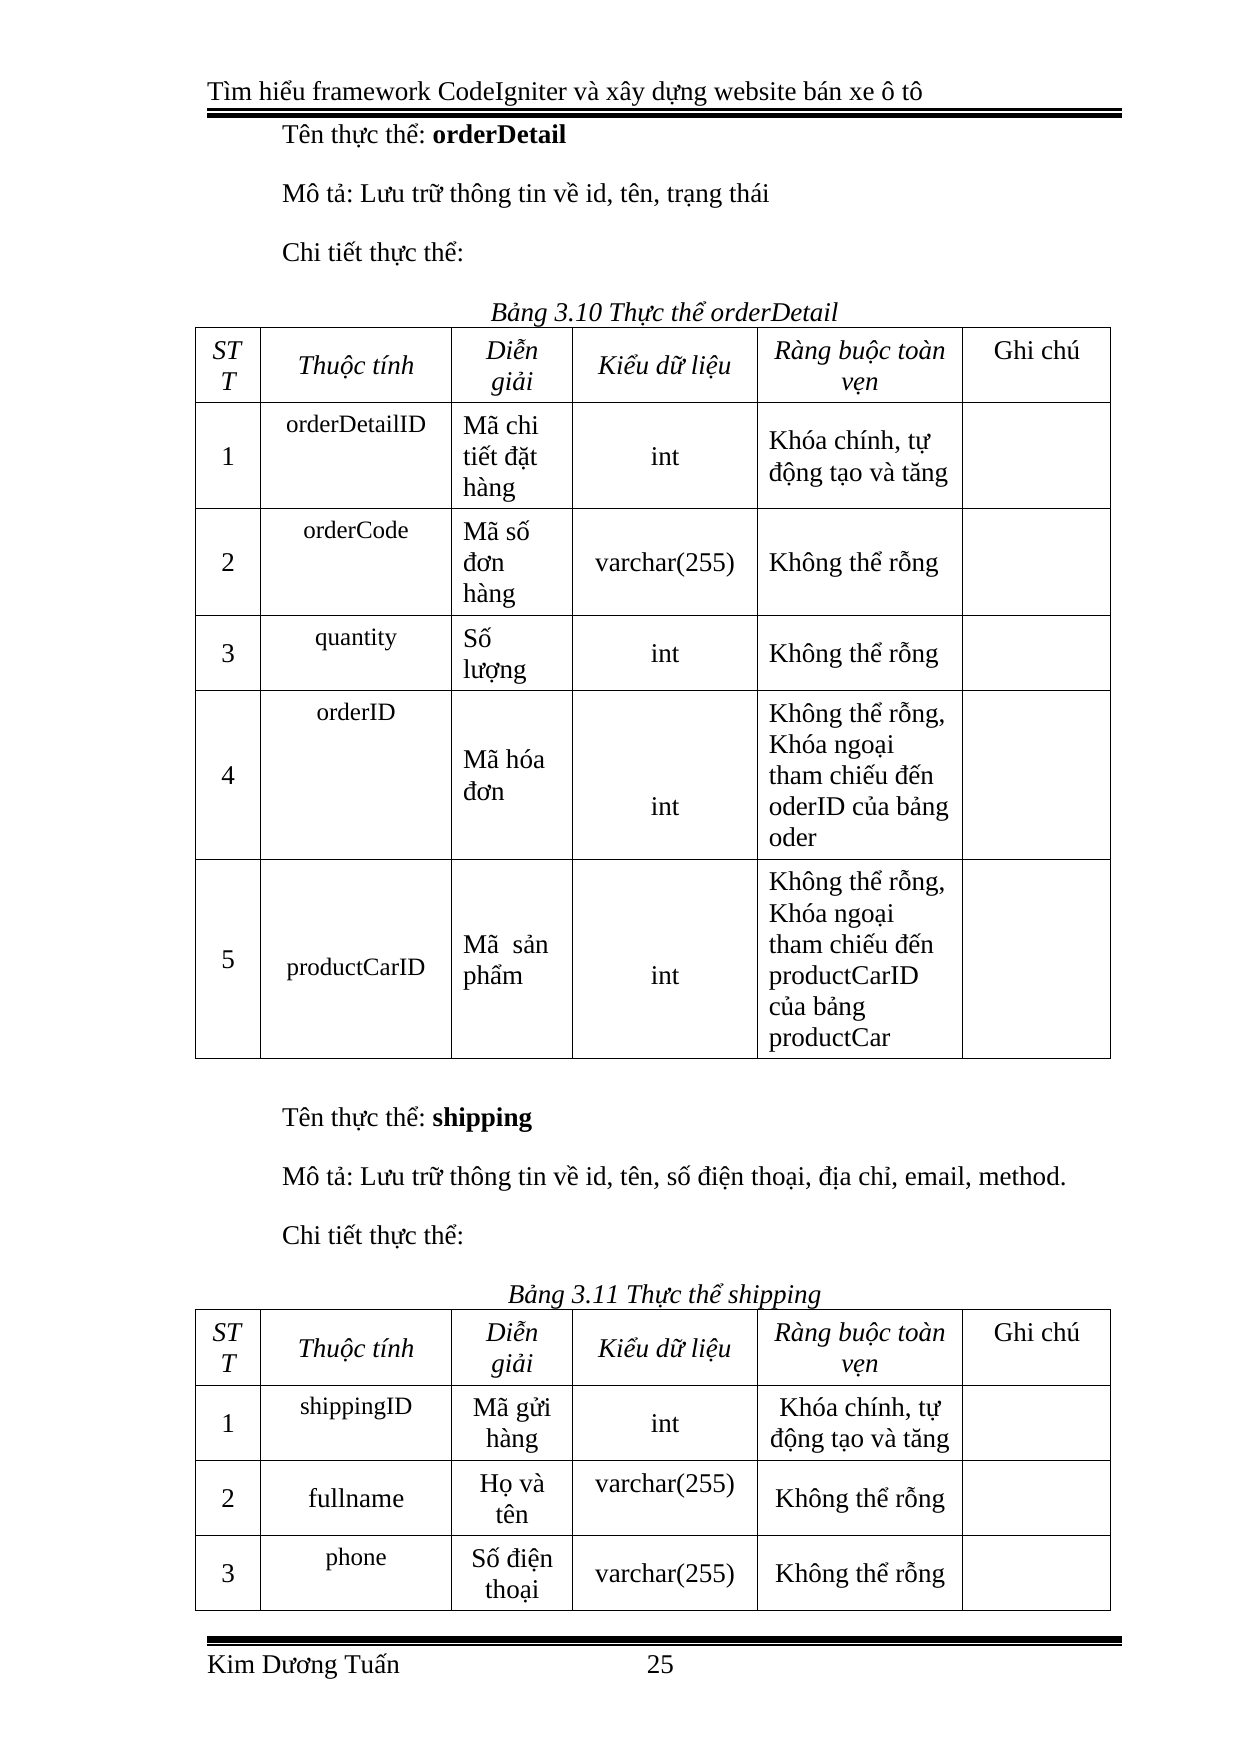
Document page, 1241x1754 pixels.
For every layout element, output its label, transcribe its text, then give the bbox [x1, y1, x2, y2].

table_cell Mã gửi hàng [452, 1386, 572, 1460]
table_cell [963, 1386, 1110, 1460]
table_cell phone [261, 1536, 451, 1610]
table_header STT [196, 1310, 260, 1384]
table_cell 5 [196, 860, 260, 1058]
text Mô tả: Lưu trữ thông tin về id, tên, số điện thoại, địa chỉ, email, method. [207, 1160, 1122, 1191]
table_cell [963, 403, 1110, 508]
text Bảng 3.10 Thực thể orderDetail [207, 296, 1122, 327]
table_cell Mã số đơn hàng [452, 509, 572, 615]
table_cell int [573, 691, 757, 858]
table_cell Mã hóa đơn [452, 691, 572, 858]
text Chi tiết thực thể: [207, 236, 1122, 268]
table_cell [963, 860, 1110, 1058]
table_cell Khóa chính, tự động tạo và tăng [758, 403, 962, 508]
table_cell orderCode [261, 509, 451, 615]
table_cell Mã sản phẩm [452, 860, 572, 1058]
table_cell Không thể rỗng [758, 616, 962, 690]
table_cell fullname [261, 1461, 451, 1535]
table_header Thuộc tính [261, 328, 451, 402]
table_cell shippingID [261, 1386, 451, 1460]
table_cell orderDetailID [261, 403, 451, 508]
table_cell int [573, 860, 757, 1058]
table_cell varchar(255) [573, 1536, 757, 1610]
table_cell Không thể rỗng, Khóa ngoại tham chiếu đến oderID của bảng oder [758, 691, 962, 858]
table_cell orderID [261, 691, 451, 858]
text Tên thực thể: orderDetail [207, 118, 1122, 149]
table_cell 3 [196, 616, 260, 690]
table_header Ghi chú [963, 1310, 1110, 1384]
table_header Diễn giải [452, 328, 572, 402]
table_cell int [573, 1386, 757, 1460]
table_cell Không thể rỗng [758, 1536, 962, 1610]
table_cell varchar(255) [573, 509, 757, 615]
table_cell Không thể rỗng, Khóa ngoại tham chiếu đến productCarID của bảng productCar [758, 860, 962, 1058]
table_cell 2 [196, 509, 260, 615]
text Mô tả: Lưu trữ thông tin về id, tên, trạng thái [207, 177, 1122, 208]
table_cell [963, 1461, 1110, 1535]
table_header Ràng buộc toàn vẹn [758, 1310, 962, 1384]
table_cell 1 [196, 1386, 260, 1460]
table_cell int [573, 616, 757, 690]
table_cell 1 [196, 403, 260, 508]
table_cell quantity [261, 616, 451, 690]
table_cell varchar(255) [573, 1461, 757, 1535]
table_cell productCarID [261, 860, 451, 1058]
table_cell 3 [196, 1536, 260, 1610]
table_cell Khóa chính, tự động tạo và tăng [758, 1386, 962, 1460]
table_cell Không thể rỗng [758, 509, 962, 615]
table_cell Không thể rỗng [758, 1461, 962, 1535]
text Chi tiết thực thể: [207, 1219, 1122, 1250]
table_cell 2 [196, 1461, 260, 1535]
text Tên thực thể: shipping [207, 1101, 1122, 1132]
table_cell Mã chi tiết đặt hàng [452, 403, 572, 508]
table_header Kiểu dữ liệu [573, 328, 757, 402]
table_cell [963, 509, 1110, 615]
table_cell int [573, 403, 757, 508]
table_cell [963, 1536, 1110, 1610]
table_header Ghi chú [963, 328, 1110, 402]
table_header Ràng buộc toàn vẹn [758, 328, 962, 402]
table_header Thuộc tính [261, 1310, 451, 1384]
table_cell 4 [196, 691, 260, 858]
table_cell [963, 616, 1110, 690]
table_header Kiểu dữ liệu [573, 1310, 757, 1384]
table_cell Họ và tên [452, 1461, 572, 1535]
table_header STT [196, 328, 260, 402]
table_header Diễn giải [452, 1310, 572, 1384]
table_cell [963, 691, 1110, 858]
table_cell Số lượng [452, 616, 572, 690]
table_cell Số điện thoại [452, 1536, 572, 1610]
text Bảng 3.11 Thực thể shipping [207, 1278, 1122, 1309]
